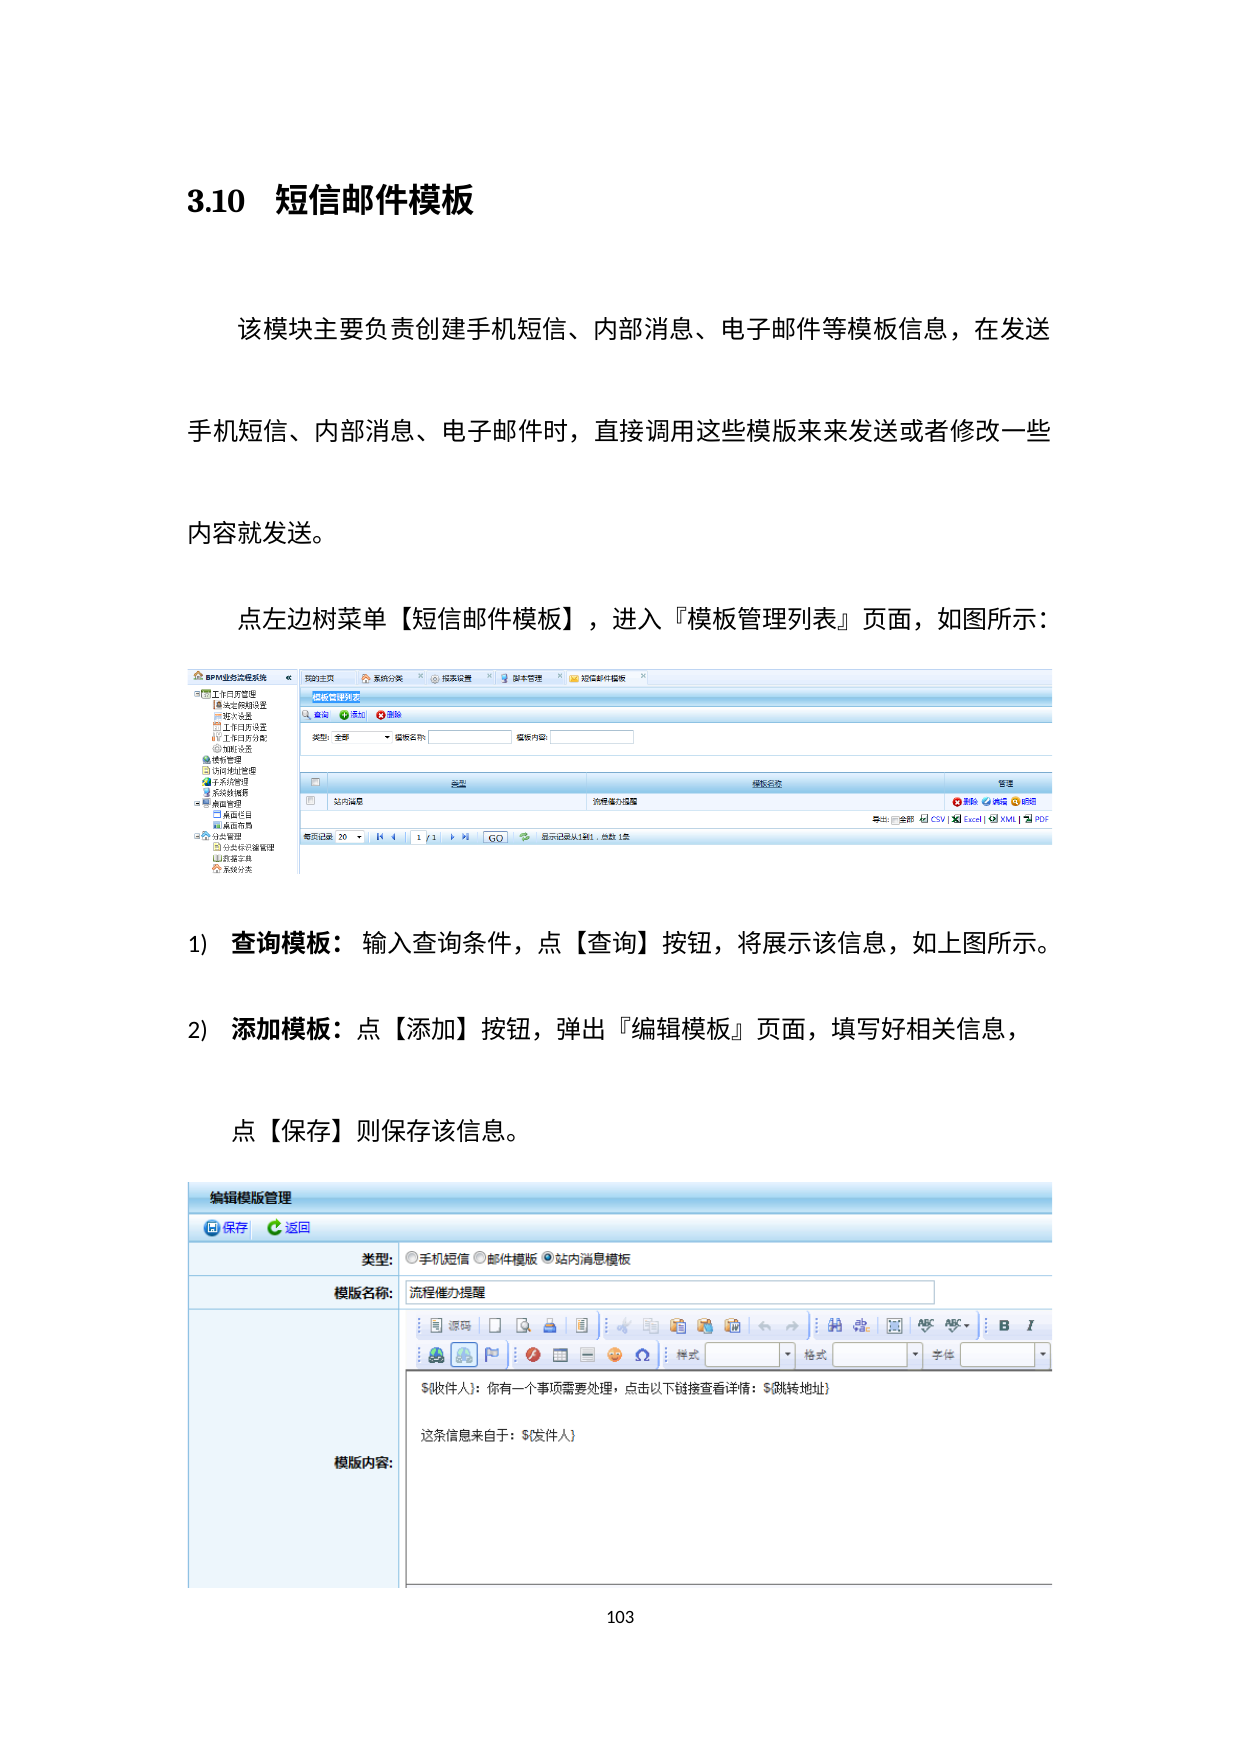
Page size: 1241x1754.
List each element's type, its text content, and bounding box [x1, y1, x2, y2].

picture [187, 1182, 1053, 1588]
list 添加模板：点【添加】按钮，弹出『编辑模板』页面，填写好相关信息，点【保存】则保存该信息。 [187, 993, 1053, 1163]
list 查询模板： 输入查询条件，点【查询】按钮，将展示该信息，如上图所示。 [187, 907, 1053, 975]
text 该模块主要负责创建手机短信、内部消息、电子邮件等模板信息，在发送手机短信、内部消息、电子邮件时，直接调用这些模版来来发送或者修改一些内容就发送。 [187, 294, 1053, 566]
text 点左边树菜单【短信邮件模板】，进入『模板管理列表』页面，如图所示： [187, 584, 1053, 652]
subtitle 短信邮件模板 [187, 164, 1053, 232]
picture [187, 669, 1053, 874]
